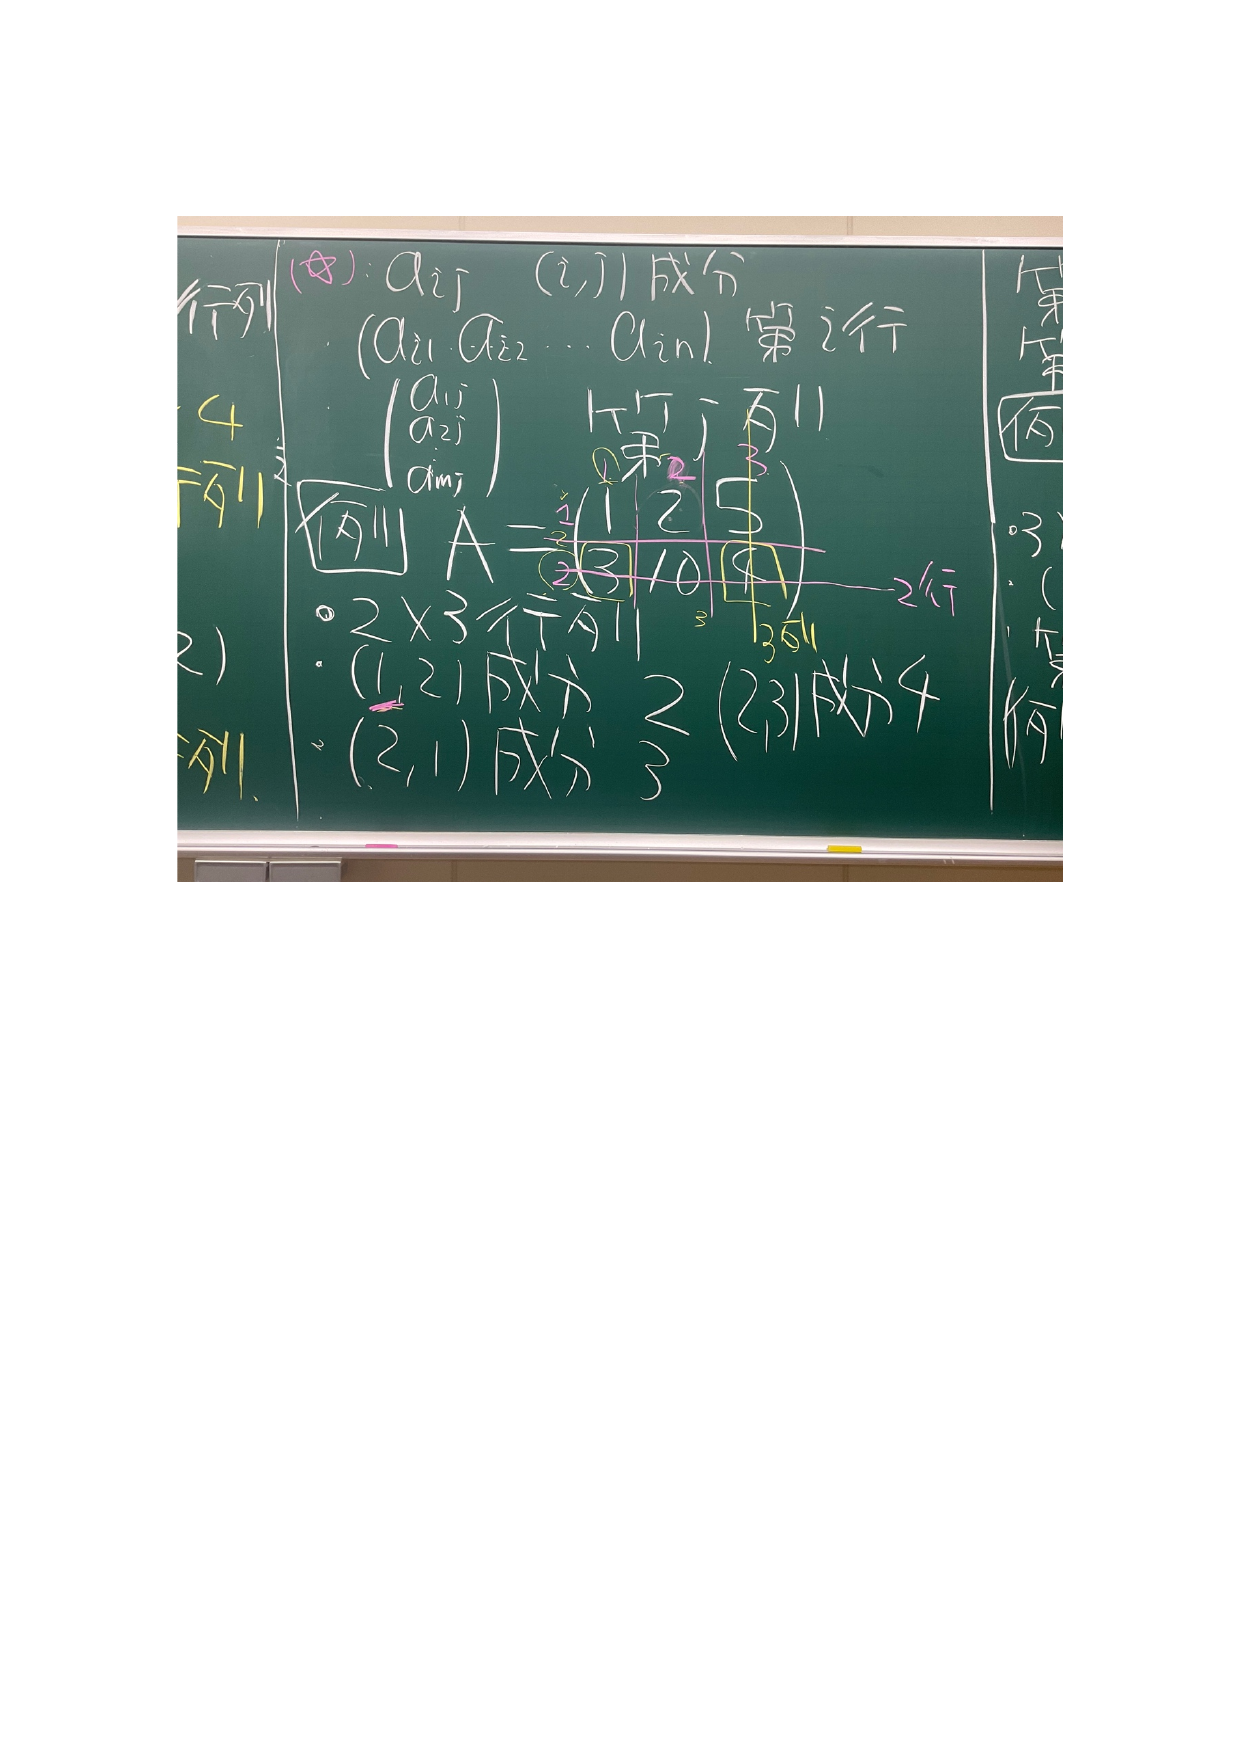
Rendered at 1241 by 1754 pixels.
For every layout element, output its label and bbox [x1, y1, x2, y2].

picture [177, 216, 1063, 882]
